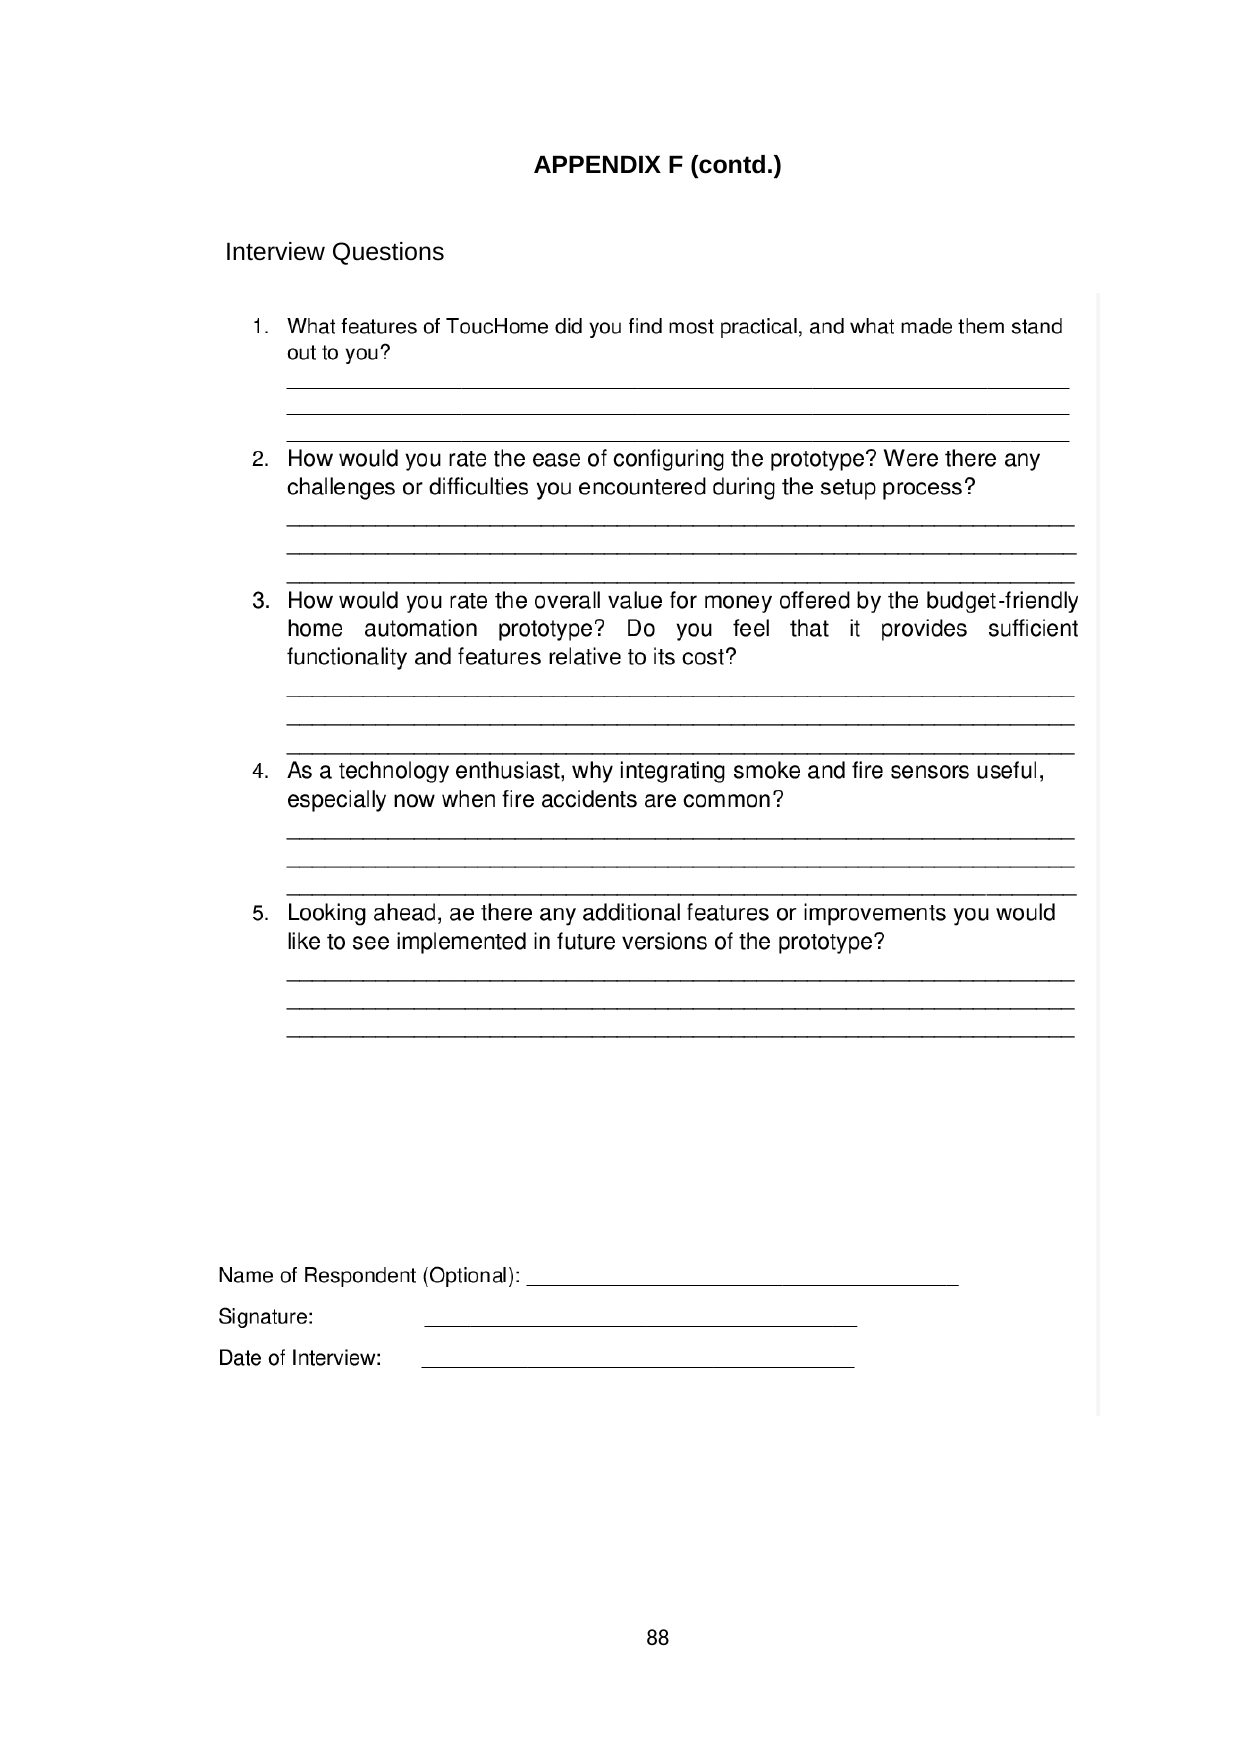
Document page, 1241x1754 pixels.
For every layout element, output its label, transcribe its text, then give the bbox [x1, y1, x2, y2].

text Interview Questions [225, 237, 1090, 265]
picture [214, 293, 1100, 1416]
text APPENDIX F (contd.) [225, 150, 1090, 179]
